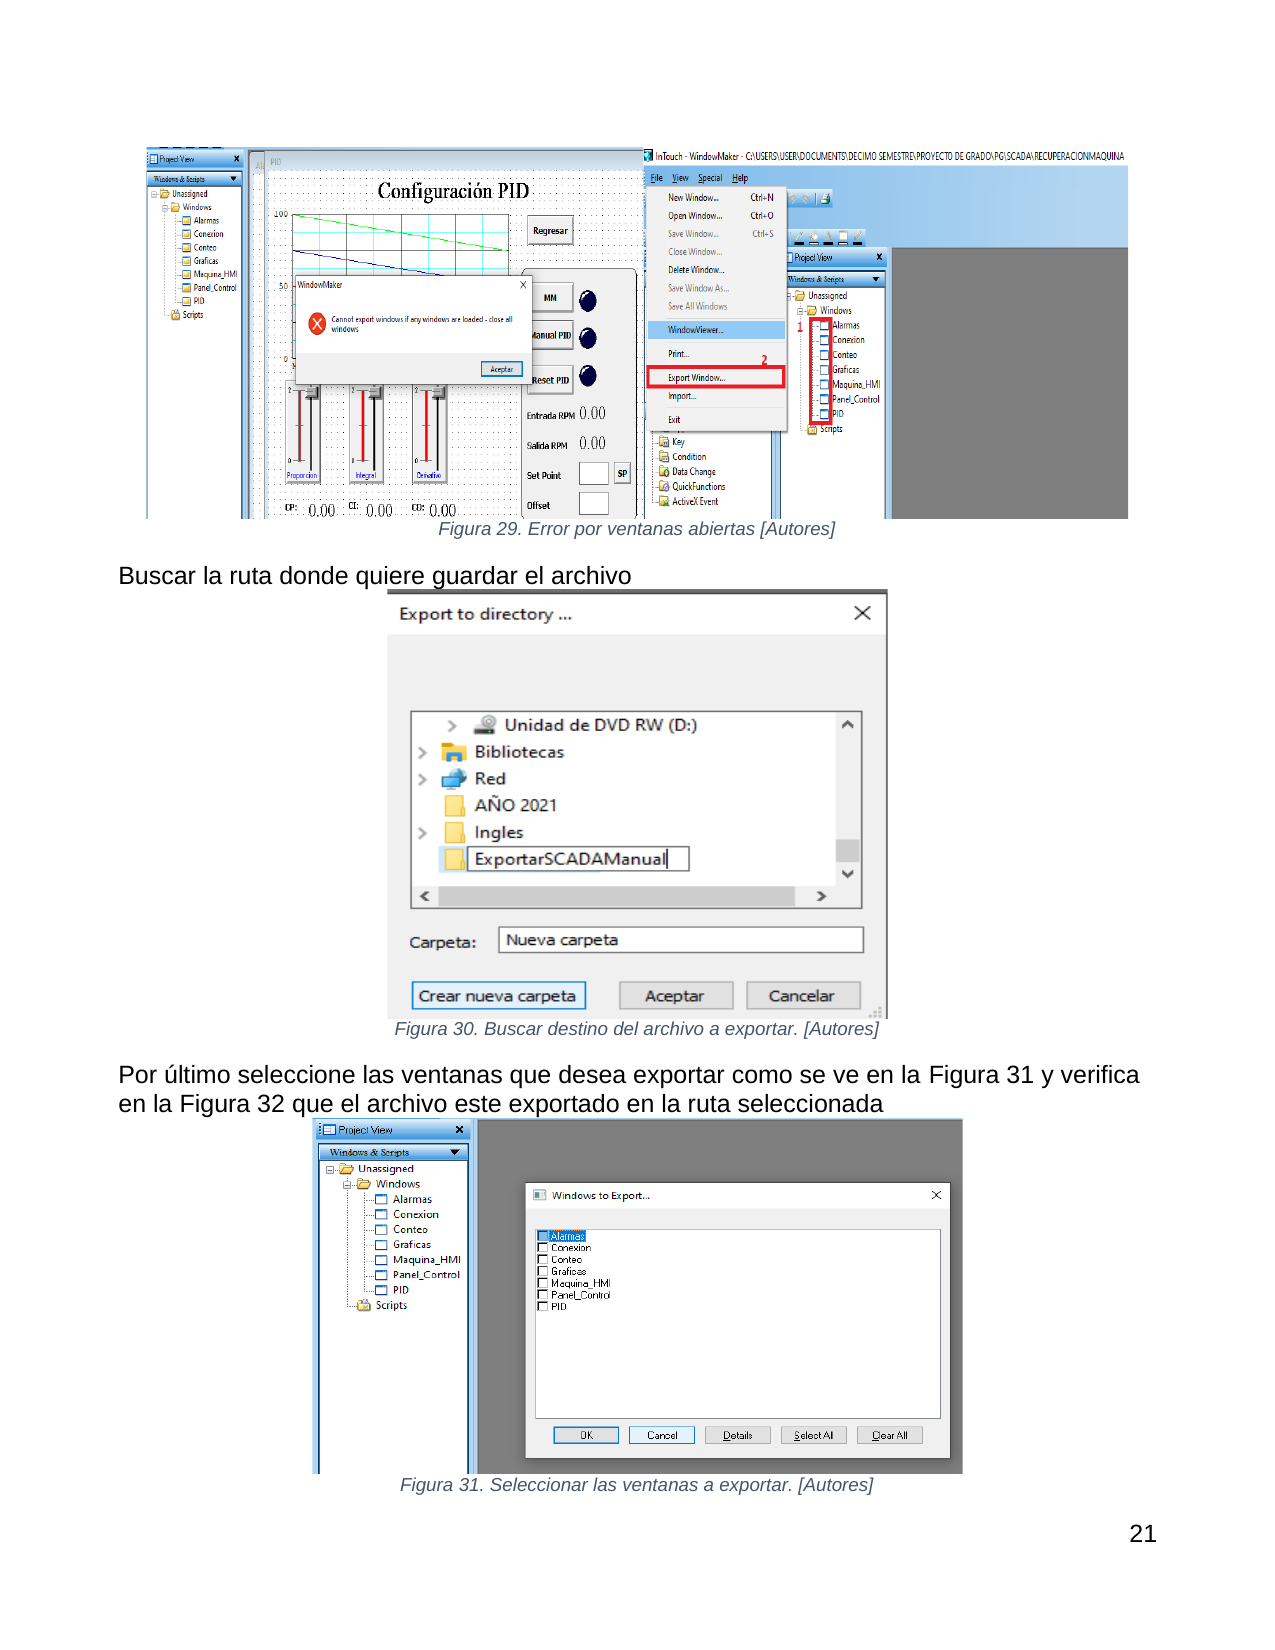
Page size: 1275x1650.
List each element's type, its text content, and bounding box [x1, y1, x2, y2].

picture [312, 1118, 963, 1474]
picture [387, 589, 888, 1019]
text Por último seleccione las ventanas que desea exportar como se ve en la Figura 31 y verifica en la Figura 32 que el archivo este exportado en la ruta seleccionada [118, 1061, 1157, 1118]
text Buscar la ruta donde quiere guardar el archivo [118, 561, 1157, 589]
picture [146, 147, 1129, 519]
